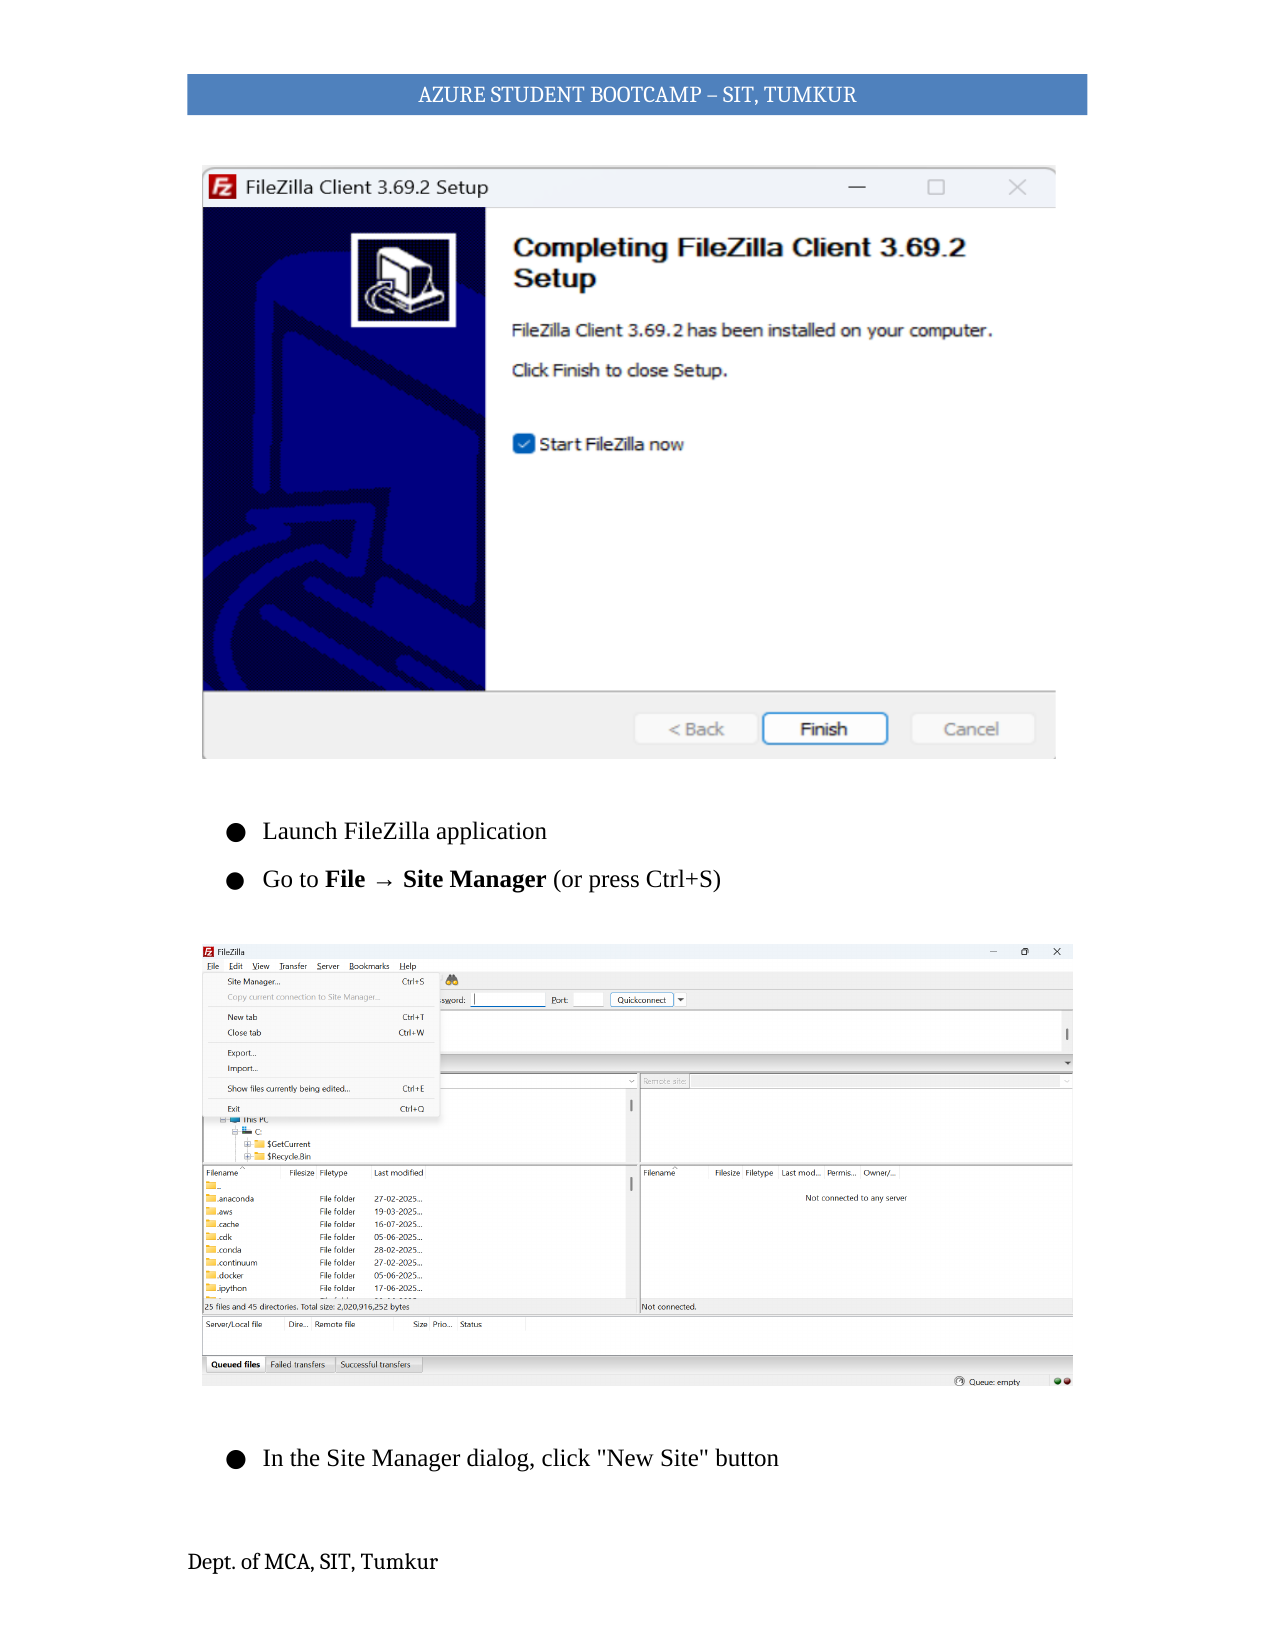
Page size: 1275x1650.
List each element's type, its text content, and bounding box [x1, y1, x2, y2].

picture [202, 944, 1073, 1386]
list Launch FileZilla application [225, 802, 1087, 854]
picture [202, 165, 1056, 759]
list Go to File → Site Manager (or press Ctrl+S) [225, 854, 1087, 901]
list In the Site Manager dialog, click "New Site" button [225, 1429, 1087, 1481]
